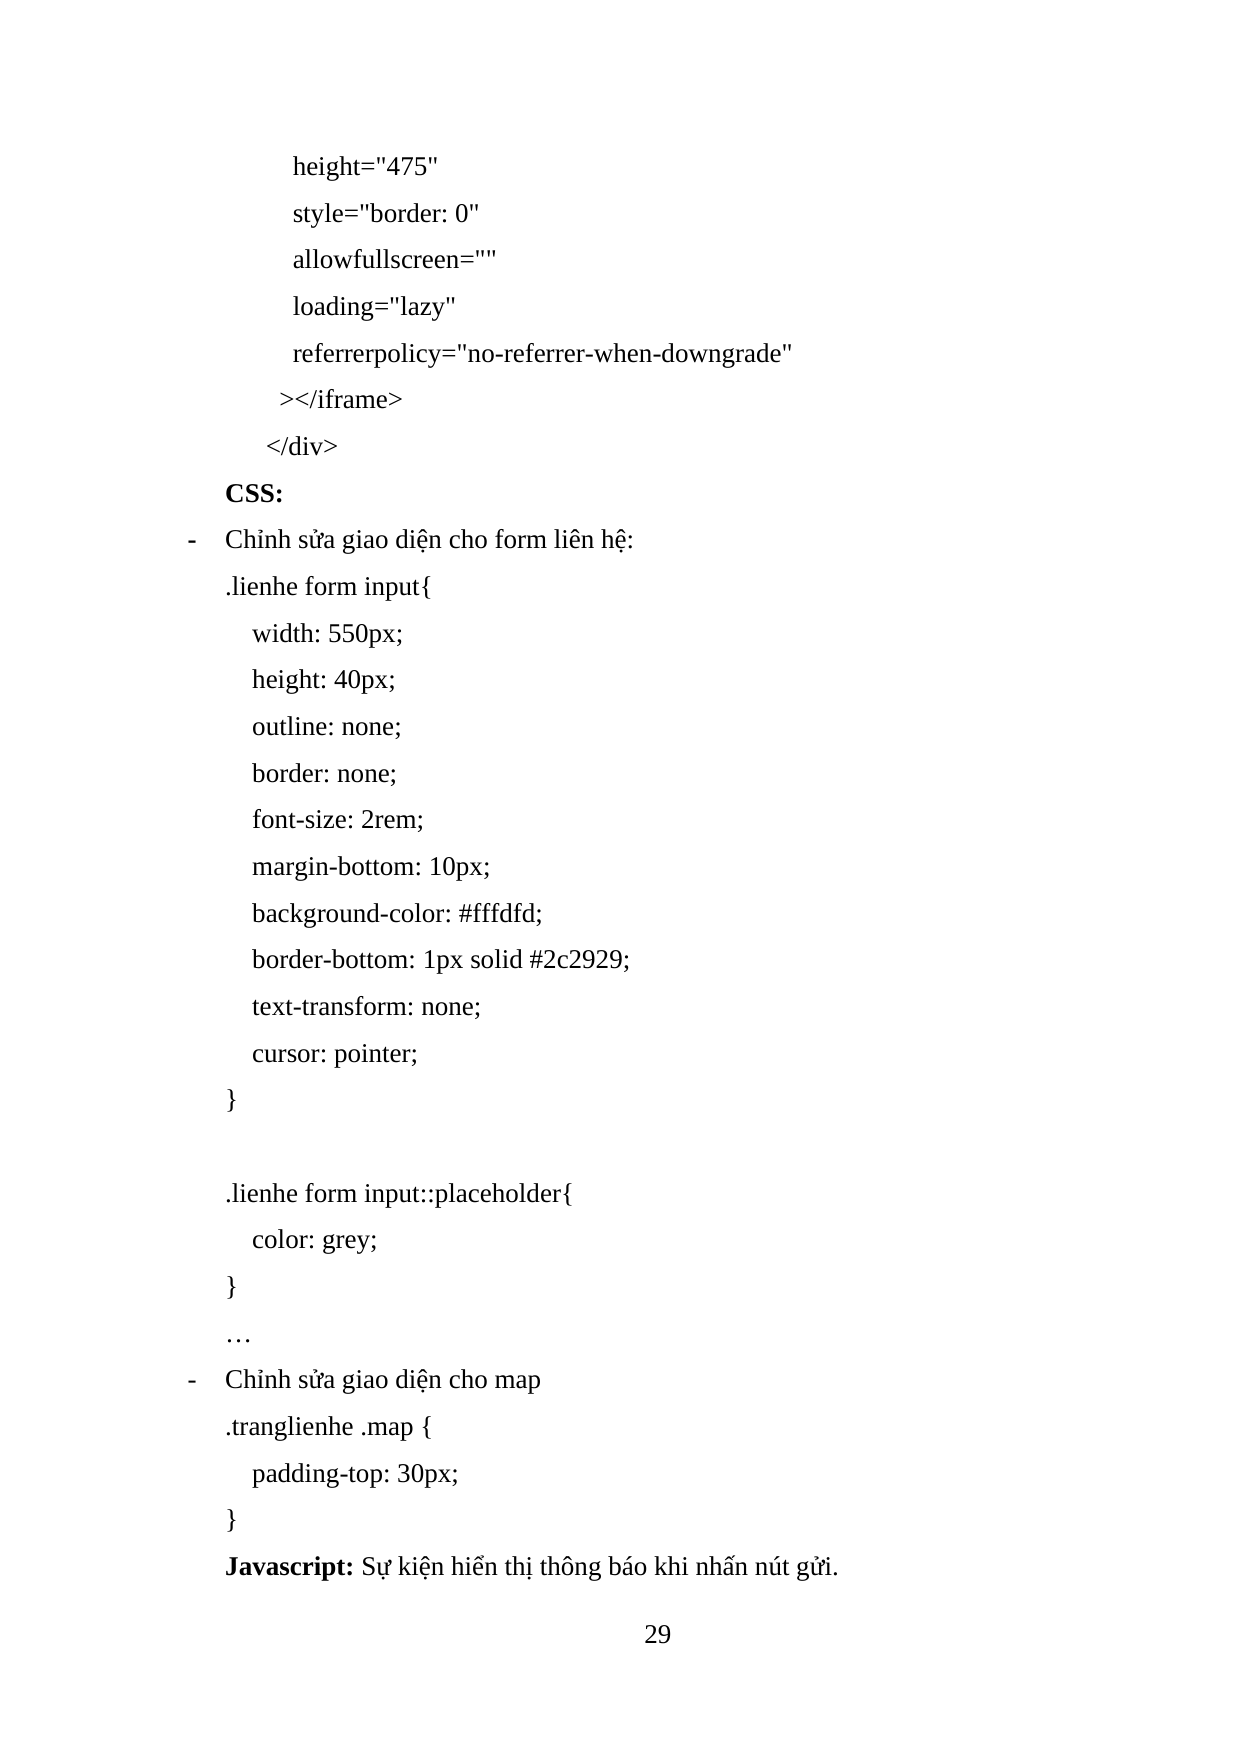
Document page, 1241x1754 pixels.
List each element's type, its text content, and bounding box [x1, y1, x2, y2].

list padding-top: 30px; [225, 1457, 1090, 1488]
text height: 40px; [150, 663, 1090, 694]
text cursor: pointer; [150, 1037, 1090, 1068]
text allowfullscreen="" [150, 243, 1090, 274]
text CSS: [150, 477, 1090, 508]
list Javascript: Sự kiện hiển thị thông báo khi nhấn nút gửi. [225, 1550, 1090, 1581]
text color: grey; [150, 1223, 1090, 1254]
text width: 550px; [150, 617, 1090, 648]
list .tranglienhe .map { [225, 1410, 1090, 1441]
list Chỉnh sửa giao diện cho map [187, 1363, 1090, 1394]
text ></iframe> [150, 383, 1090, 414]
text .lienhe form input{ [150, 570, 1090, 601]
list } [225, 1503, 1090, 1534]
text background-color: #fffdfd; [150, 897, 1090, 928]
text … [150, 1317, 1090, 1348]
text } [150, 1083, 1090, 1114]
text </div> [150, 430, 1090, 461]
list Chỉnh sửa giao diện cho form liên hệ: [187, 523, 1090, 554]
text text-transform: none; [150, 990, 1090, 1021]
text outline: none; [150, 710, 1090, 741]
text border-bottom: 1px solid #2c2929; [150, 943, 1090, 974]
text height="475" [150, 150, 1090, 181]
text .lienhe form input::placeholder{ [150, 1177, 1090, 1208]
text style="border: 0" [150, 197, 1090, 228]
text font-size: 2rem; [150, 803, 1090, 834]
text border: none; [150, 757, 1090, 788]
text loading="lazy" [150, 290, 1090, 321]
text margin-bottom: 10px; [150, 850, 1090, 881]
text referrerpolicy="no-referrer-when-downgrade" [150, 337, 1090, 368]
text } [150, 1270, 1090, 1301]
